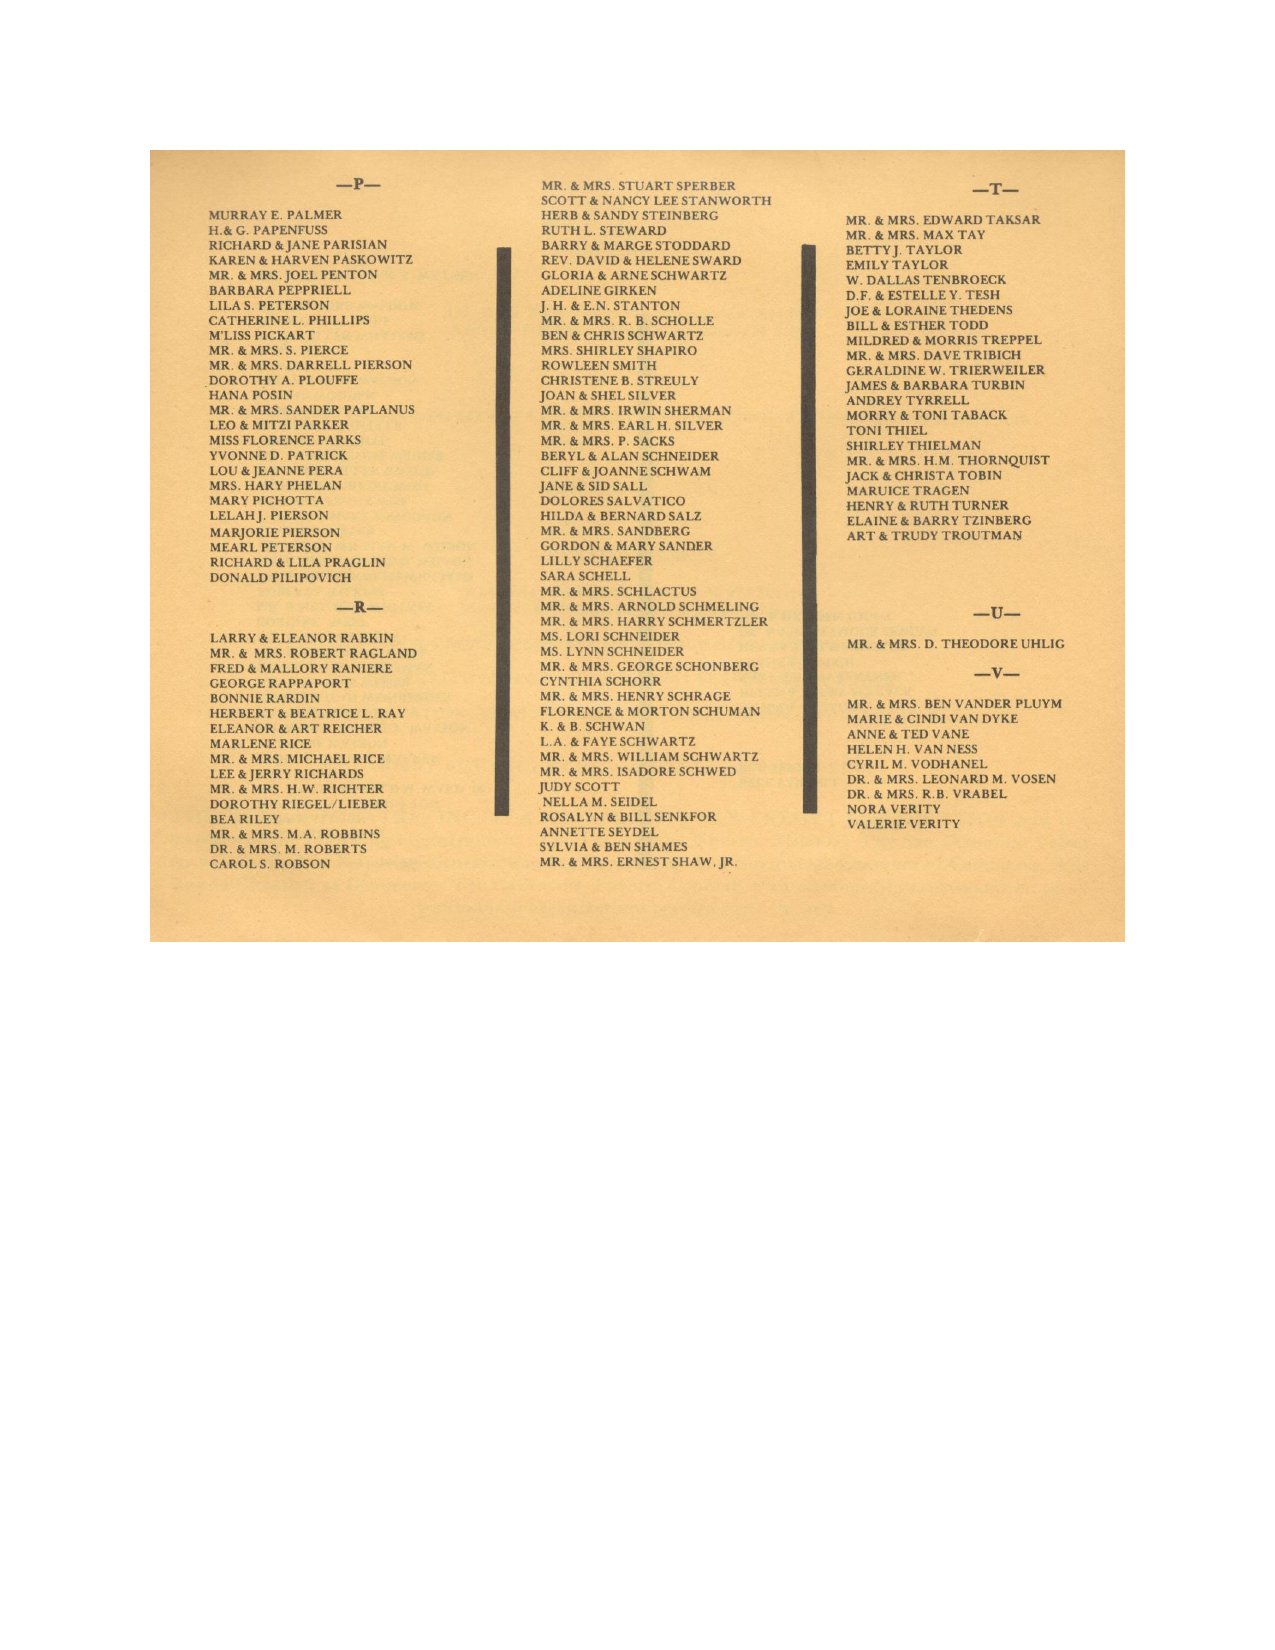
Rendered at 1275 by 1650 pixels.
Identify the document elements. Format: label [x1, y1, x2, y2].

picture [150, 150, 1125, 942]
